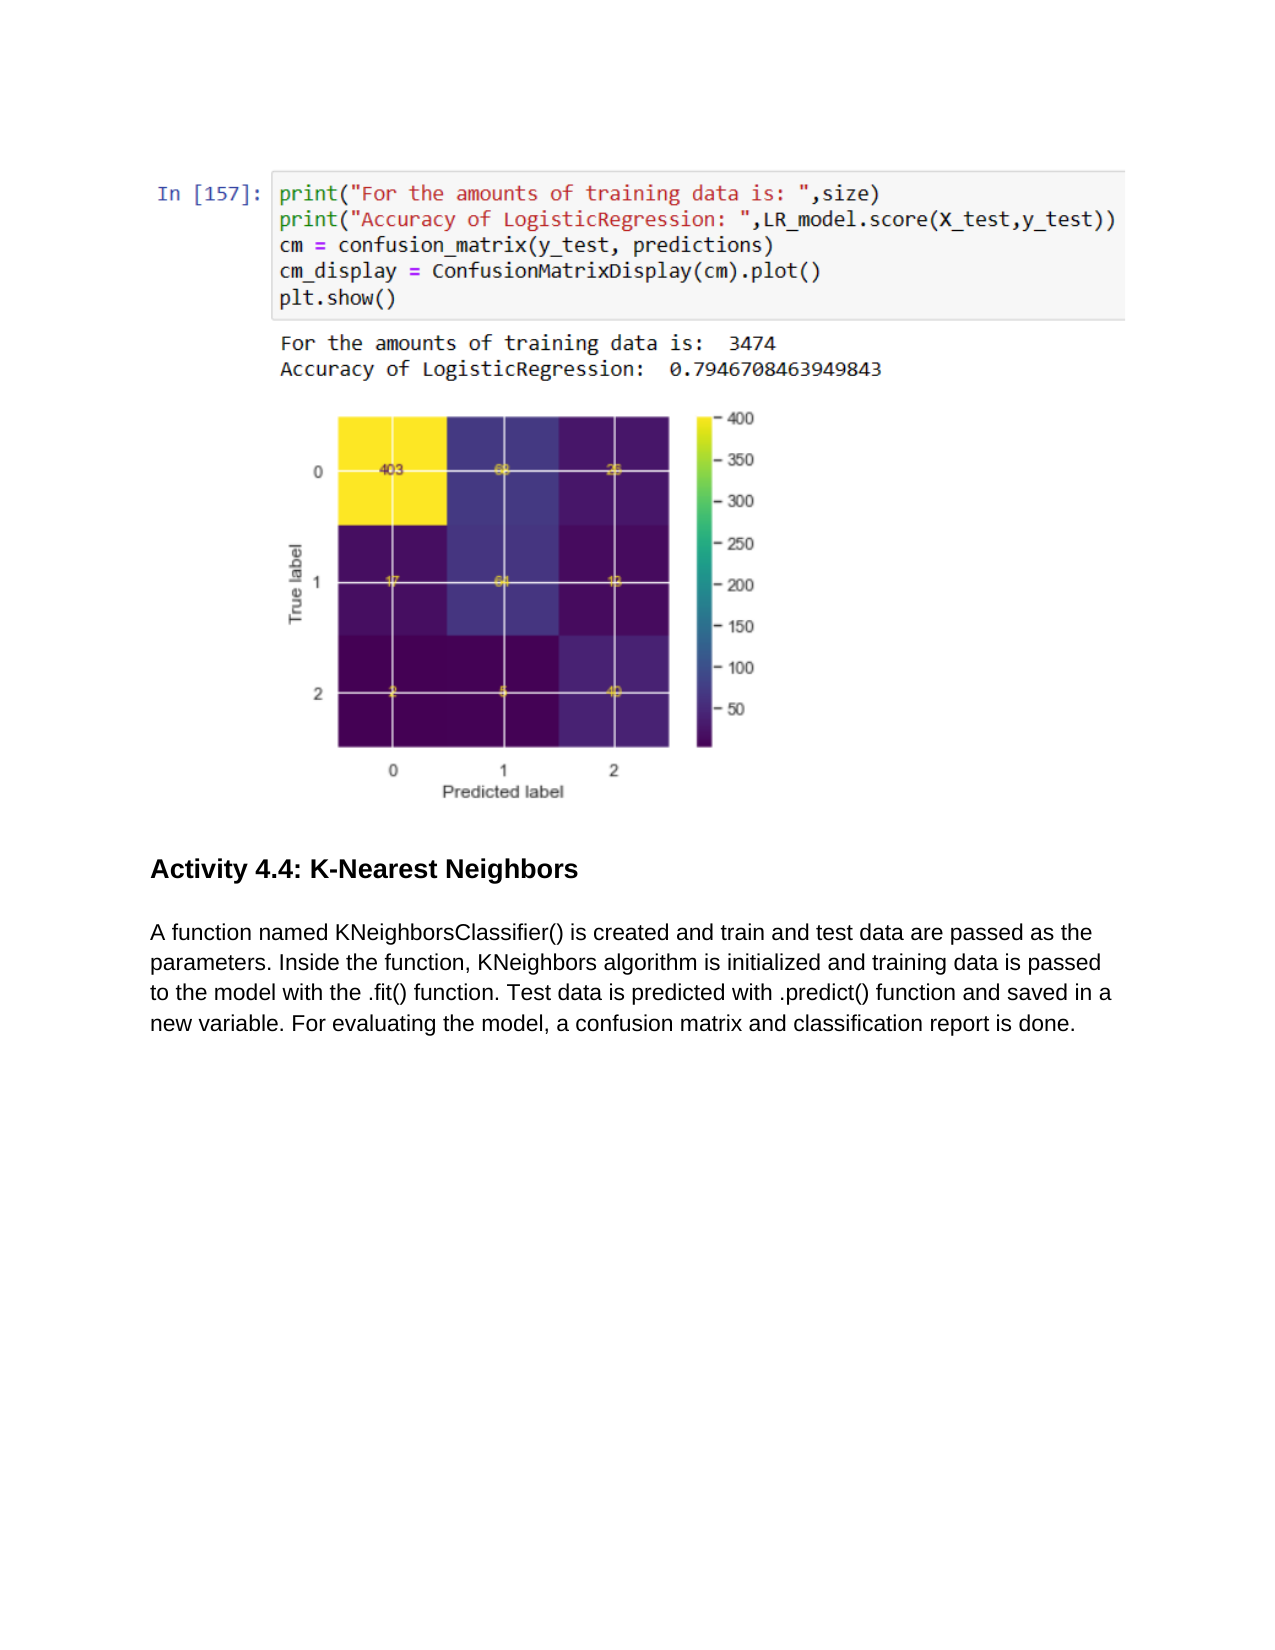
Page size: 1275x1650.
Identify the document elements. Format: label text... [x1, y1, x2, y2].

text A function named KNeighborsClassifier() is created and train and test data are passed as the parameters. Inside the function, KNeighbors algorithm is initialized and training data is passed to the model with the .fit() function. Test data is predicted with .predict() function and saved in a new variable. For evaluating the model, a confusion matrix and classification report is done. [150, 919, 1125, 1036]
text Activity 4.4: K-Nearest Neighbors [150, 853, 1125, 884]
picture [150, 150, 1125, 819]
